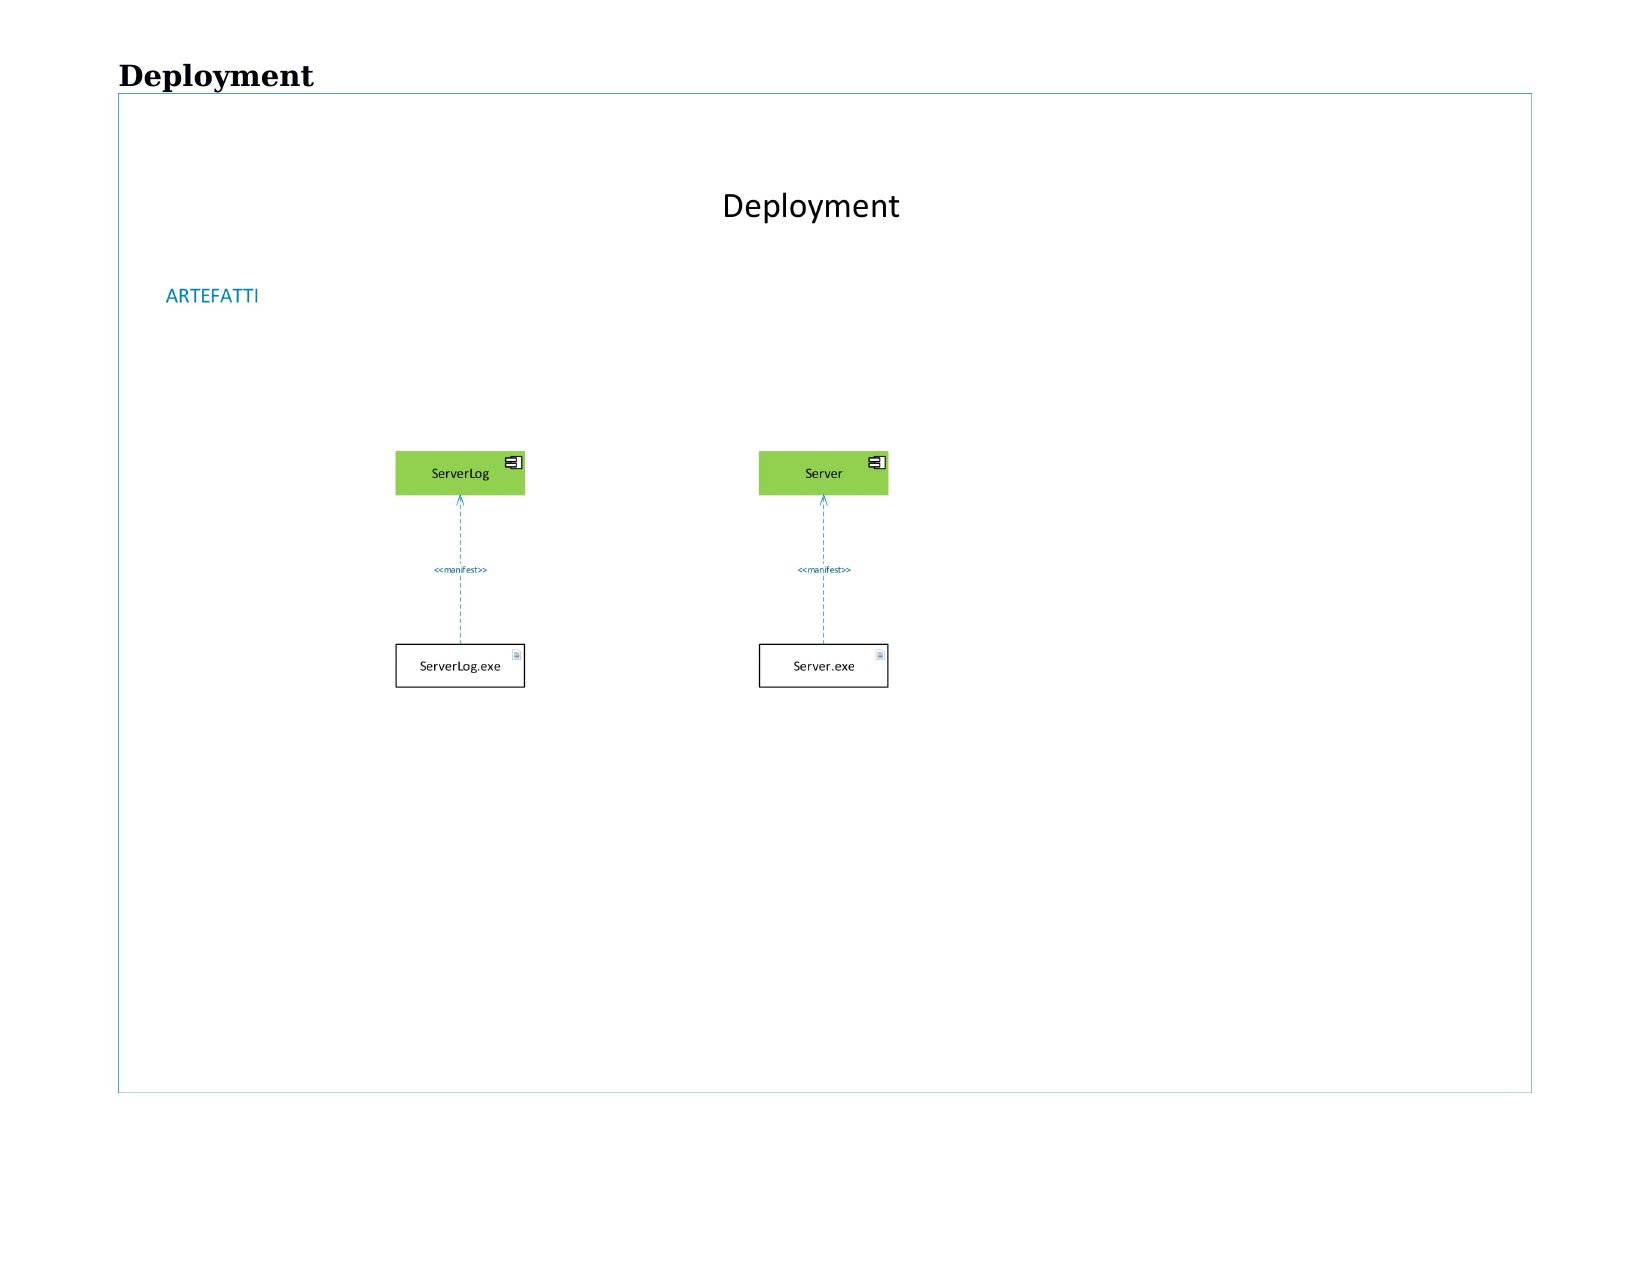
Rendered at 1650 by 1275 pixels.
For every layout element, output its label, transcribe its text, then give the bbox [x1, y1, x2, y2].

picture [118, 93, 1532, 1093]
text Deployment [118, 59, 1532, 93]
